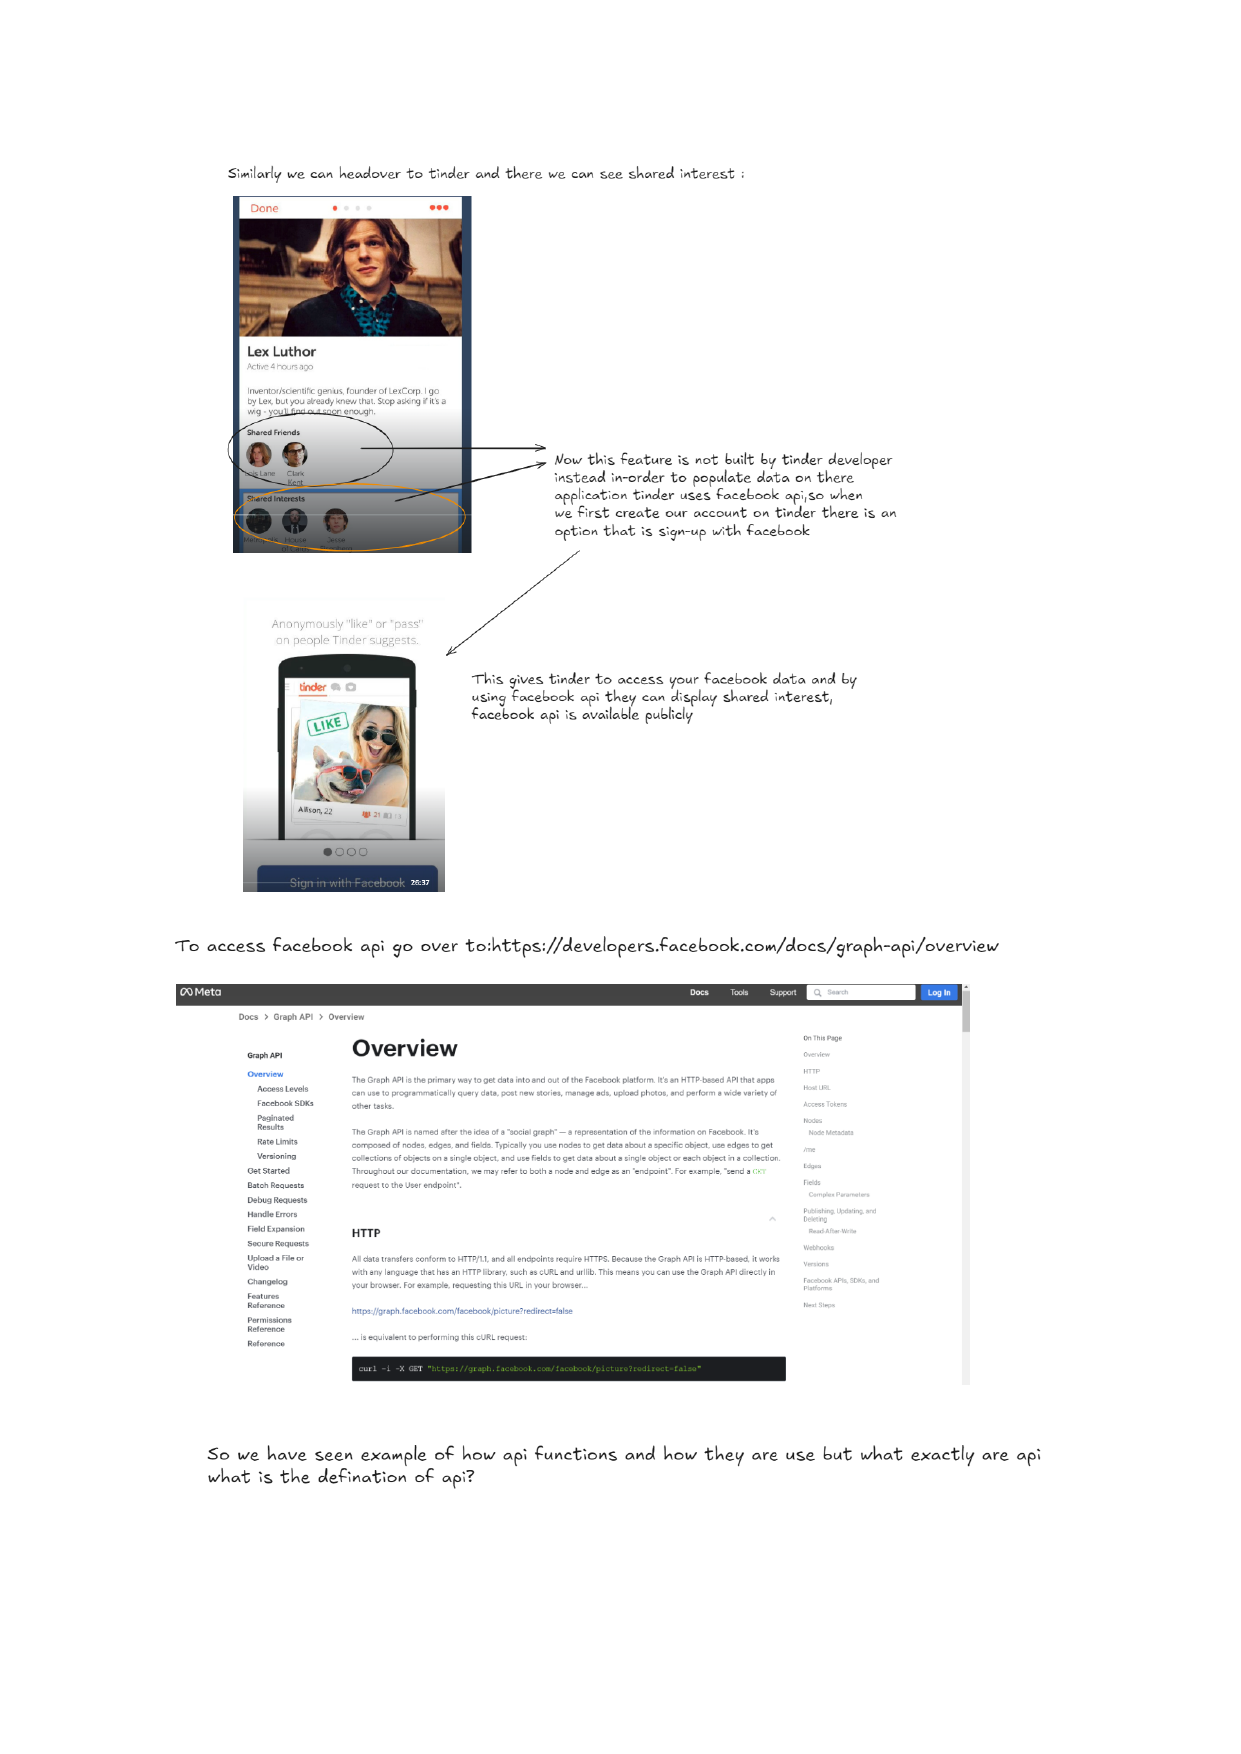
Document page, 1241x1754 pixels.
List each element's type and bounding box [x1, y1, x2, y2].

picture [150, 150, 1091, 914]
picture [150, 932, 1091, 1496]
